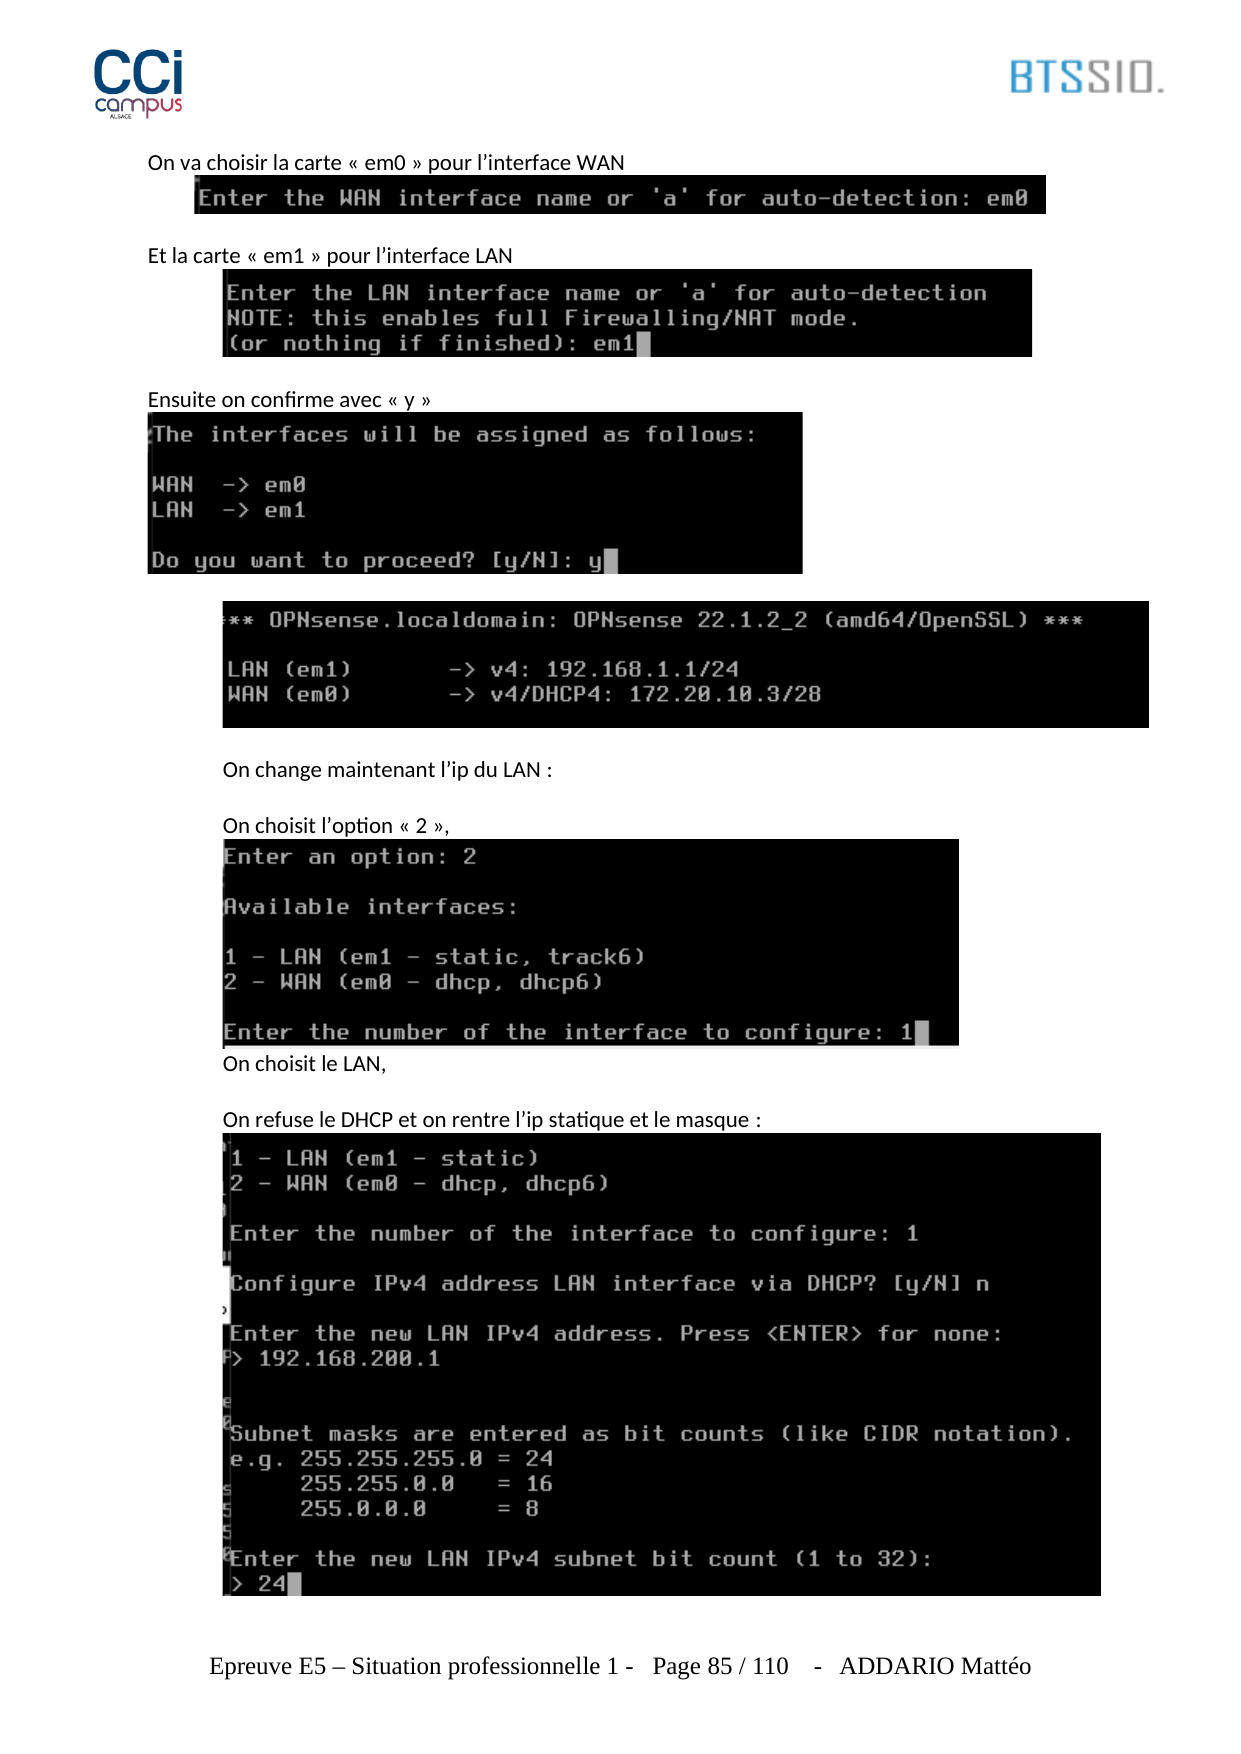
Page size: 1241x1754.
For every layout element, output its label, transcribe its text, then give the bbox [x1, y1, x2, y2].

text On va choisir la carte « em0 » pour l’interface WAN [148, 148, 1092, 176]
list On change maintenant l’ip du LAN : [223, 756, 1092, 784]
picture [222, 1133, 1101, 1596]
picture [222, 269, 1033, 357]
picture [147, 412, 803, 574]
text Et la carte « em1 » pour l’interface LAN [148, 241, 1092, 269]
text Ensuite on confirme avec « y » [148, 385, 1092, 413]
list On choisit l’option « 2 », [223, 812, 1092, 840]
list On refuse le DHCP et on rentre l’ip statique et le masque : [223, 1105, 1092, 1133]
picture [222, 839, 959, 1049]
picture [1004, 46, 1169, 104]
picture [194, 175, 1046, 214]
picture [222, 601, 1149, 728]
list On choisit le LAN, [223, 1049, 1092, 1077]
picture [81, 45, 195, 123]
